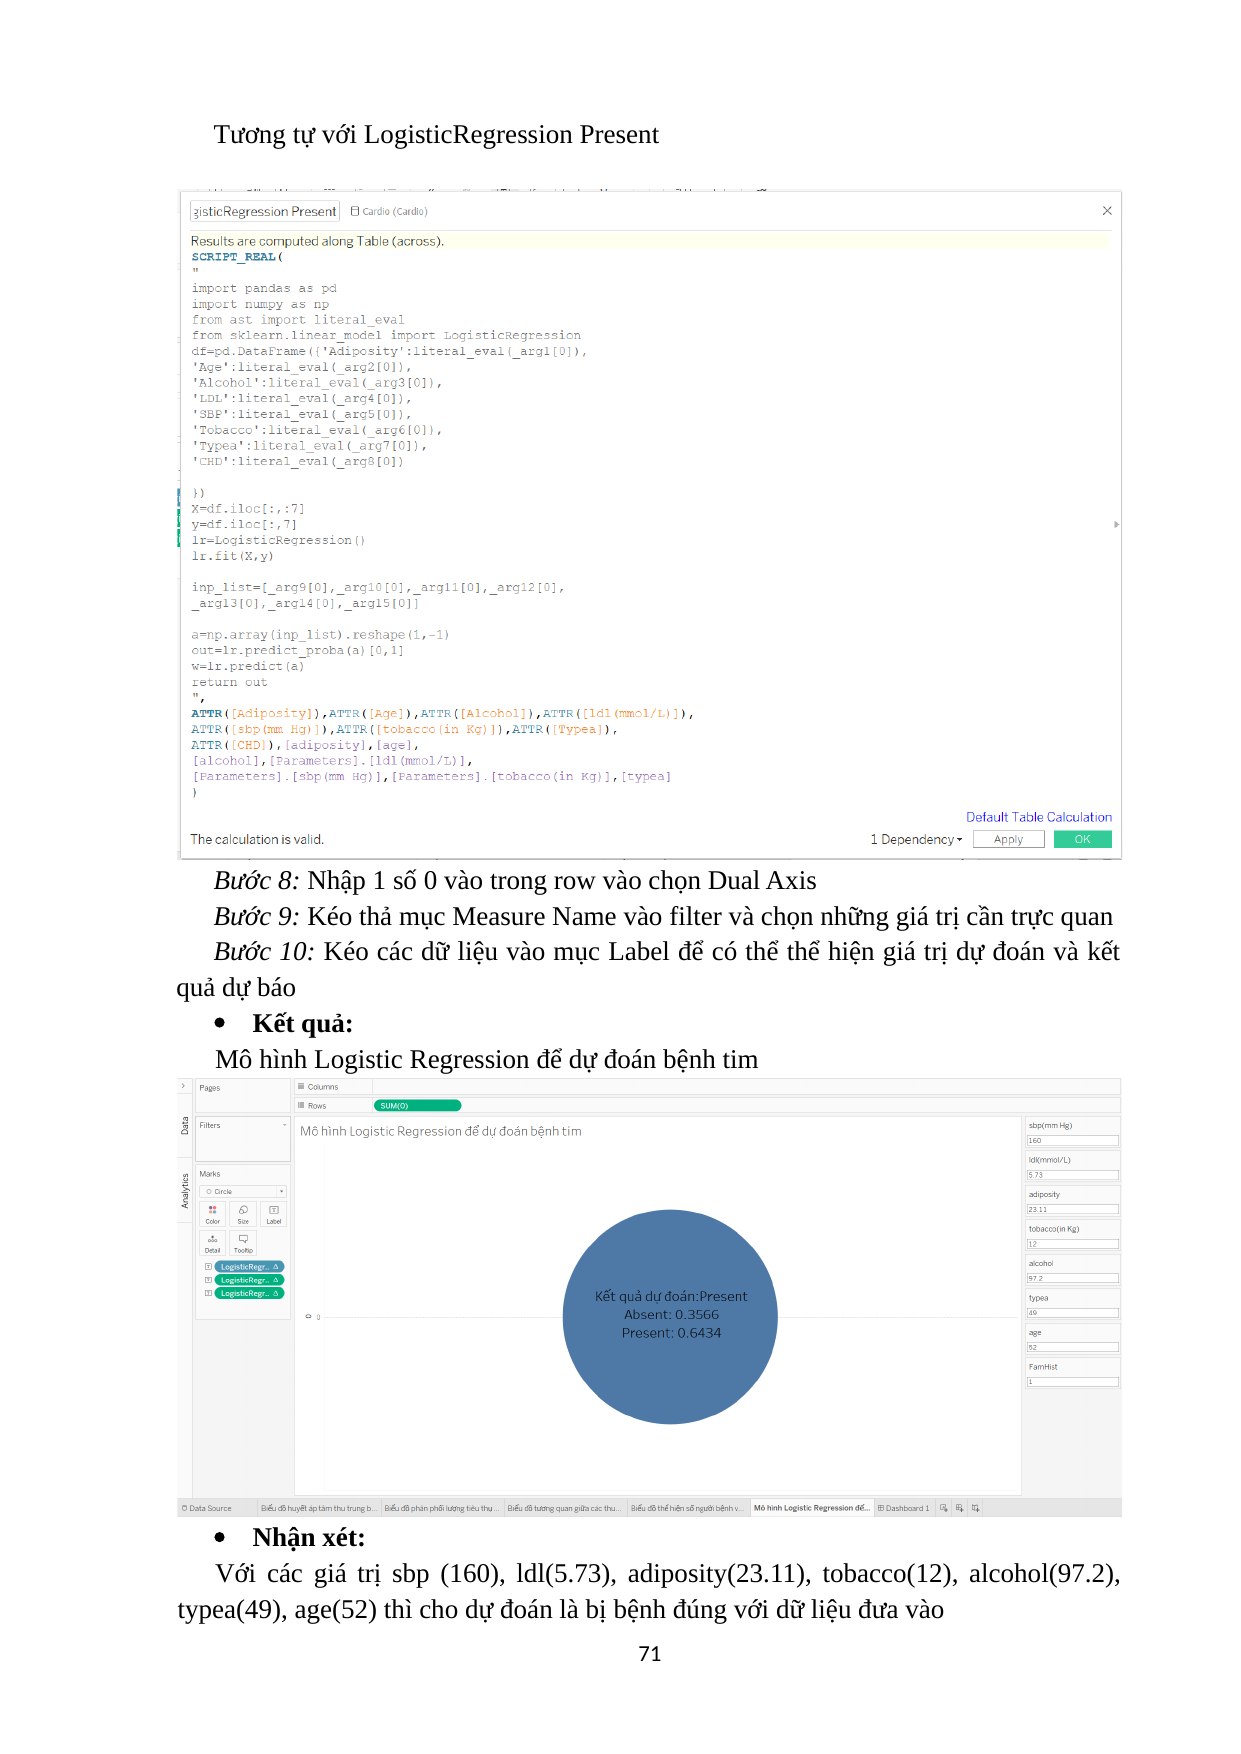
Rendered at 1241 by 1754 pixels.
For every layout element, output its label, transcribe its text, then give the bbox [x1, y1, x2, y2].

text Với các giá trị sbp (160), ldl(5.73), adiposity(23.11), tobacco(12), alcohol(97.2), typea(49), age(52) thì cho dự đoán là bị bệnh đúng với dữ liệu đưa vào [177, 1557, 1122, 1624]
text Tương tự với LogisticRegression Present [176, 118, 1122, 149]
picture [177, 1078, 1123, 1517]
text Mô hình Logistic Regression để dự đoán bệnh tim [215, 1043, 1122, 1074]
text Bước 10: Kéo các dữ liệu vào mục Label để có thể thể hiện giá trị dự đoán và kết quả dự báo [176, 935, 1122, 1002]
list Kết quả: [215, 1007, 1122, 1038]
text Bước 8: Nhập 1 số 0 vào trong row vào chọn Dual Axis [176, 864, 1122, 895]
text Bước 9: Kéo thả mục Measure Name vào filter và chọn những giá trị cần trực quan [176, 899, 1122, 931]
list Nhận xét: [215, 1521, 1122, 1552]
picture [177, 189, 1123, 860]
